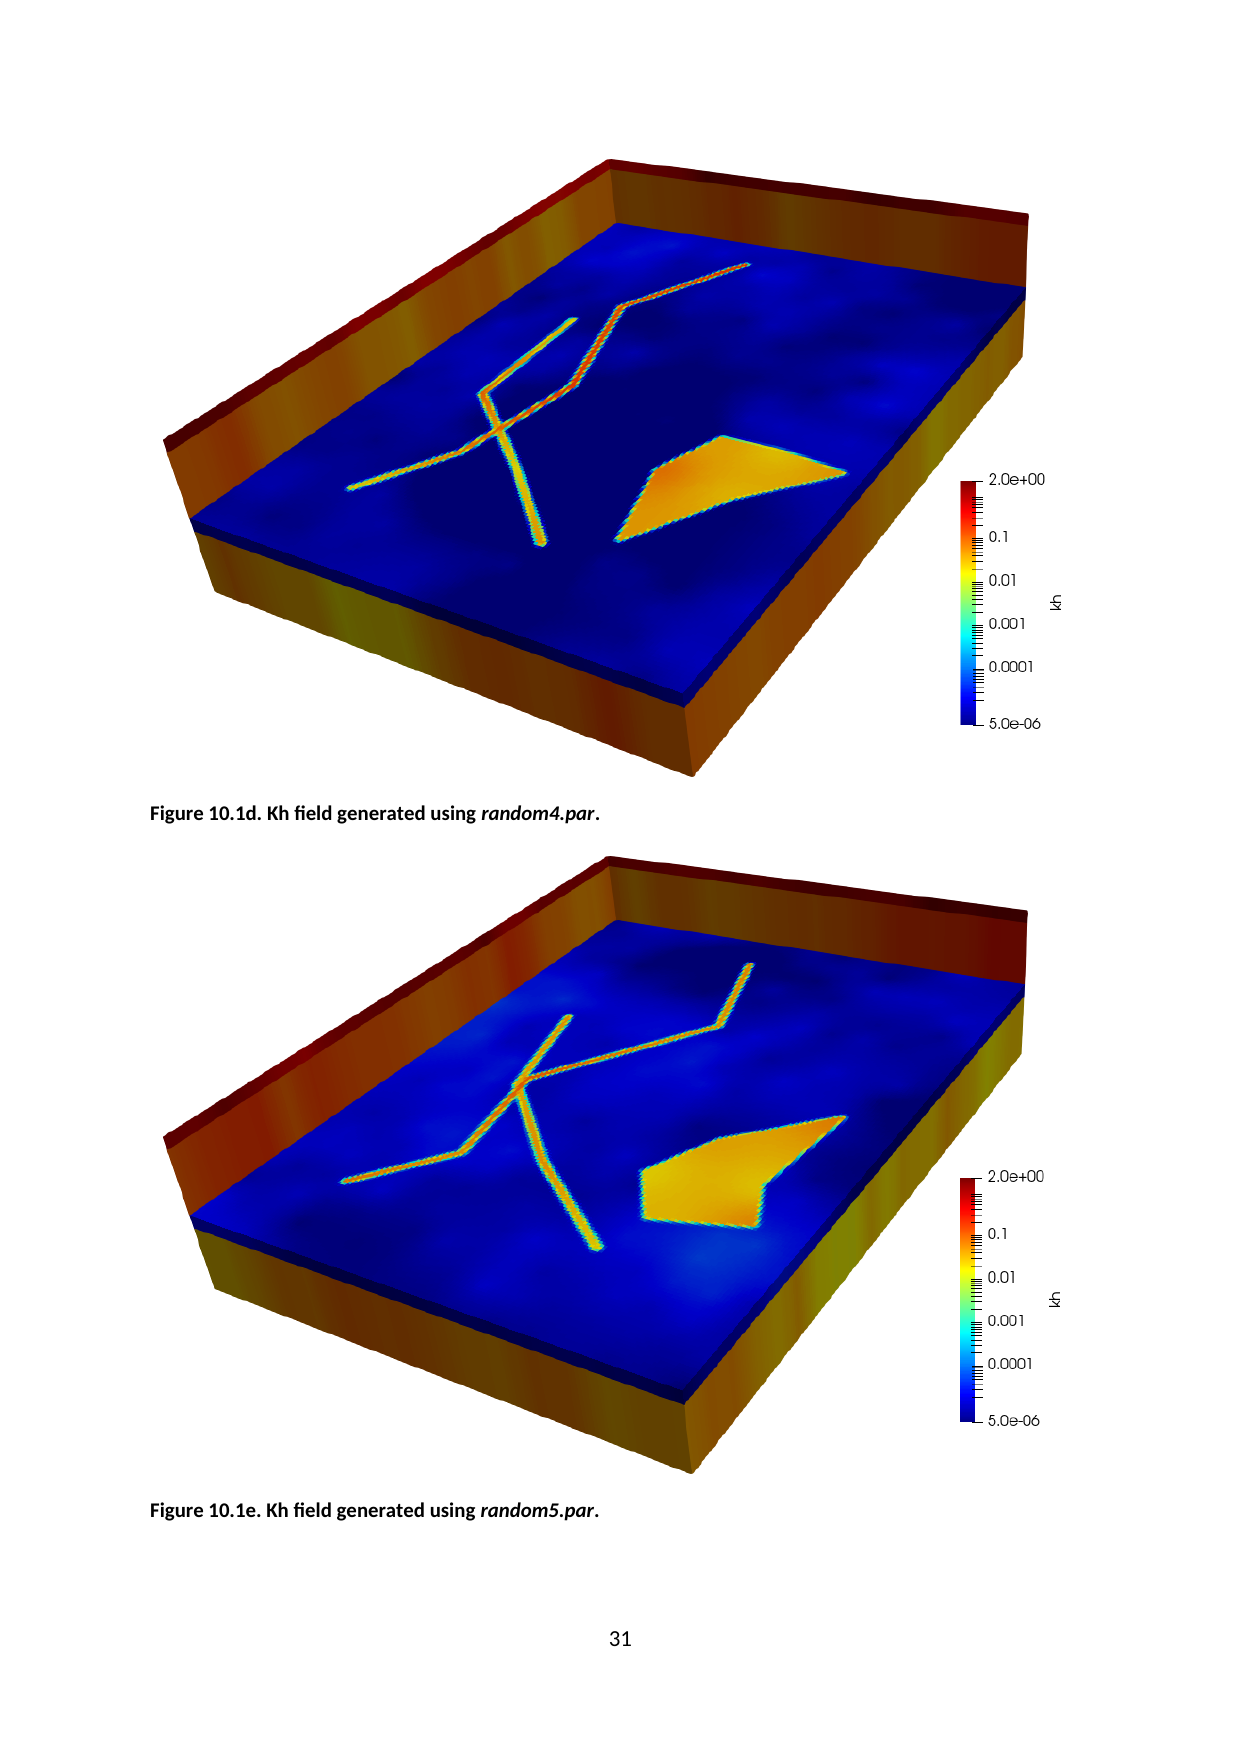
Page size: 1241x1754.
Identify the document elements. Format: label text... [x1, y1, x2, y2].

text Figure 10.1d. Kh field generated using random4.par. [150, 800, 1090, 826]
text Figure 10.1e. Kh field generated using random5.par. [150, 1497, 1090, 1522]
picture [150, 150, 1076, 788]
picture [150, 846, 1075, 1485]
